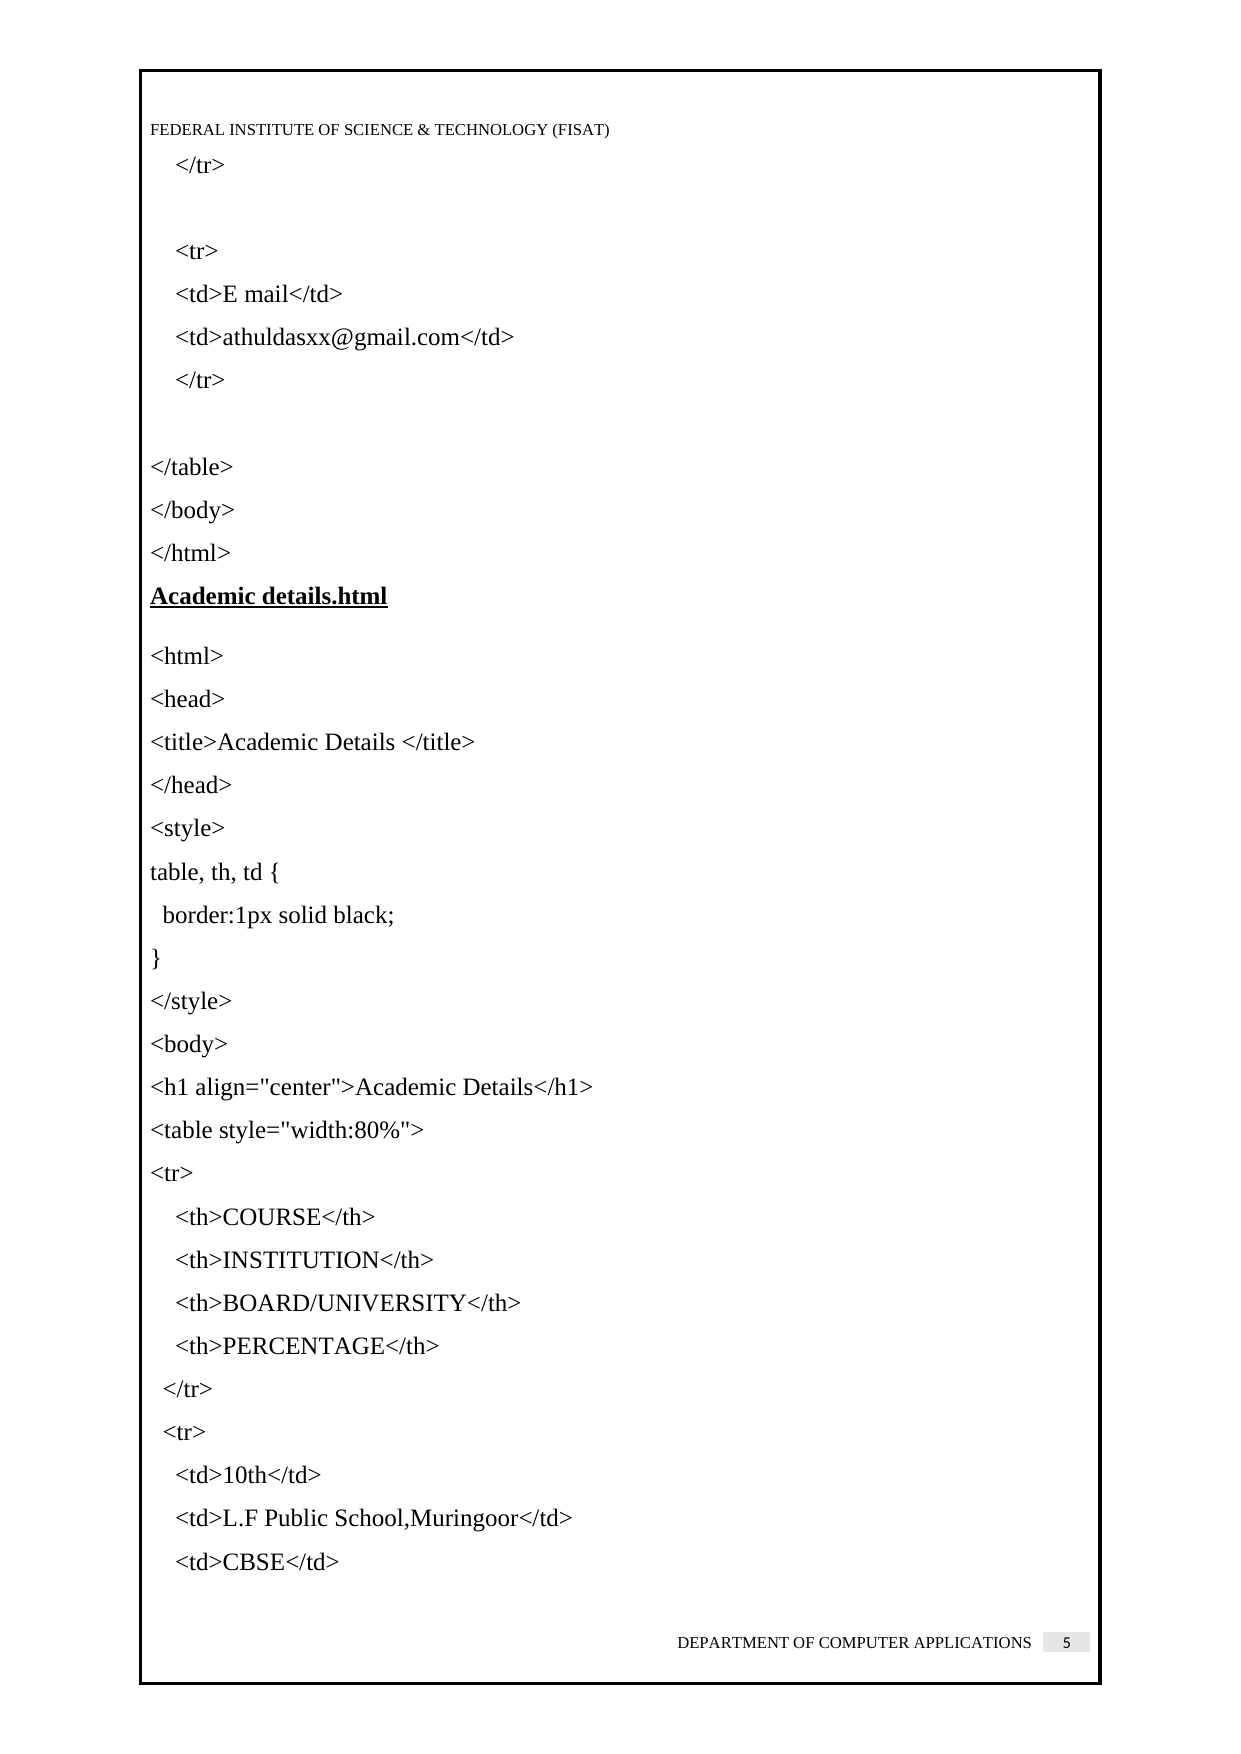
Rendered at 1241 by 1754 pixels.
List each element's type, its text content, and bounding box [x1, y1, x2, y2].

text border:1px solid black; [150, 900, 1090, 928]
text </tr> [150, 366, 1090, 394]
text <style> [150, 813, 1090, 842]
text <tr> [150, 1417, 1090, 1446]
text <td>athuldasxx@gmail.com</td> [150, 322, 1090, 351]
text <td>CBSE</td> [150, 1547, 1090, 1575]
text </tr> [150, 150, 1090, 179]
text </head> [150, 770, 1090, 799]
text <html> [150, 641, 1090, 670]
text <table style="width:80%"> [150, 1115, 1090, 1144]
text </tr> [150, 1374, 1090, 1403]
text <tr> [150, 1158, 1090, 1187]
text <tr> [150, 236, 1090, 265]
text <h1 align="center">Academic Details</h1> [150, 1072, 1090, 1101]
text <th>COURSE</th> [150, 1202, 1090, 1230]
text </table> [150, 452, 1090, 481]
text <td>L.F Public School,Muringoor</td> [150, 1503, 1090, 1532]
text Academic details.html [150, 581, 1090, 610]
text <th>INSTITUTION</th> [150, 1245, 1090, 1273]
text <th>BOARD/UNIVERSITY</th> [150, 1288, 1090, 1317]
text <td>E mail</td> [150, 279, 1090, 308]
text <td>10th</td> [150, 1460, 1090, 1489]
text <th>PERCENTAGE</th> [150, 1331, 1090, 1360]
text </body> [150, 495, 1090, 524]
text </style> [150, 986, 1090, 1015]
text <body> [150, 1029, 1090, 1058]
text <title>Academic Details </title> [150, 727, 1090, 756]
text </html> [150, 538, 1090, 567]
text <head> [150, 684, 1090, 713]
text } [150, 943, 1090, 972]
text table, th, td { [150, 857, 1090, 885]
